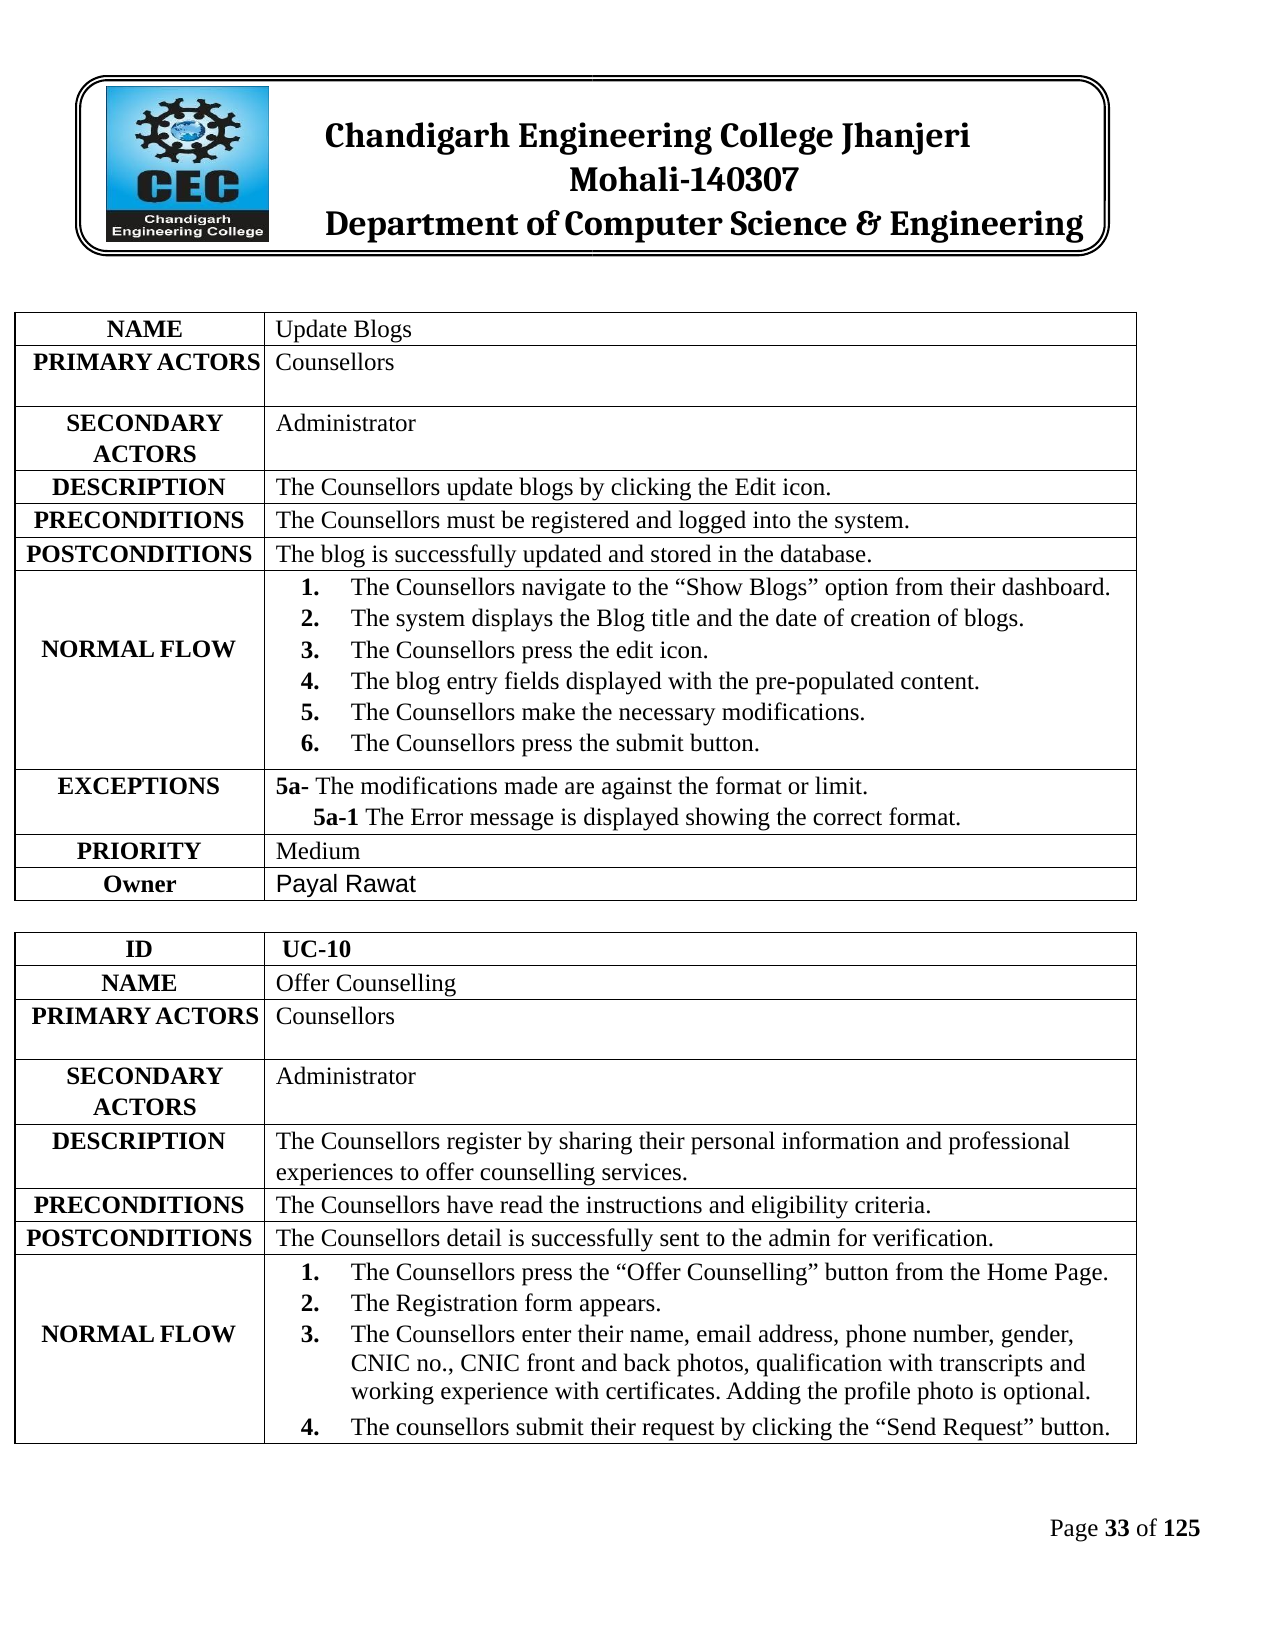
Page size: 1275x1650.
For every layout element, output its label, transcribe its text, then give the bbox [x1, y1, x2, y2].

table_cell Medium [265, 835, 1136, 867]
table_cell NAME [16, 313, 264, 345]
table_cell Update Blogs [265, 313, 1136, 345]
table_cell PRIMARY ACTORS [16, 346, 264, 406]
table_cell POSTCONDITIONS [16, 1222, 264, 1254]
table_cell NORMAL FLOW [16, 1255, 264, 1443]
table_cell PRECONDITIONS [16, 504, 264, 537]
table_cell The Counsellors update blogs by clicking the Edit icon. [265, 471, 1136, 503]
table_cell Administrator [265, 1060, 1136, 1123]
table_cell Owner [16, 868, 264, 900]
table_cell EXCEPTIONS [16, 770, 264, 833]
table_cell The Counsellors register by sharing their personal information and professional experiences to offer counselling services. [265, 1125, 1136, 1188]
table_cell SECONDARY ACTORS [16, 407, 264, 470]
table_cell 5a- The modifications made are against the format or limit. 5a-1 The Error message is displayed showing the correct format. [265, 770, 1136, 833]
table_cell Counsellors [265, 1000, 1136, 1059]
table_cell Administrator [265, 407, 1136, 470]
table_cell NORMAL FLOW [16, 571, 264, 769]
table_cell Offer Counselling [265, 966, 1136, 999]
table_cell DESCRIPTION [16, 1125, 264, 1188]
picture [106, 86, 269, 204]
table_cell NAME [16, 966, 264, 999]
table_cell The Counsellors detail is successfully sent to the admin for verification. [265, 1222, 1136, 1254]
table_header UC-10 [265, 933, 1136, 965]
table_cell The blog is successfully updated and stored in the database. [265, 538, 1136, 570]
table_cell The Counsellors must be registered and logged into the system. [265, 504, 1136, 537]
table_cell SECONDARY ACTORS [16, 1060, 264, 1123]
table_cell The Counsellors press the “Offer Counselling” button from the Home Page. The Registration form appears. The Counsellors enter their name, email address, phone number, gender, CNIC no., CNIC front and back photos, qualification with transcripts and working experience with certificates. Adding the profile photo is optional. The counsellors submit their request by clicking the “Send Request” button. [265, 1255, 1136, 1443]
table_cell POSTCONDITIONS [16, 538, 264, 570]
table_header ID [16, 933, 264, 965]
table_cell PRIORITY [16, 835, 264, 867]
table_cell Counsellors [265, 346, 1136, 406]
table_cell The Counsellors have read the instructions and eligibility criteria. [265, 1189, 1136, 1221]
table_cell The Counsellors navigate to the “Show Blogs” option from their dashboard. The system displays the Blog title and the date of creation of blogs. The Counsellors press the edit icon. The blog entry fields displayed with the pre-populated content. The Counsellors make the necessary modifications. The Counsellors press the submit button. [265, 571, 1136, 769]
table_cell Payal Rawat [265, 868, 1136, 900]
table_cell PRECONDITIONS [16, 1189, 264, 1221]
picture [106, 209, 269, 242]
table_cell DESCRIPTION [16, 471, 264, 503]
table_cell PRIMARY ACTORS [16, 1000, 264, 1059]
